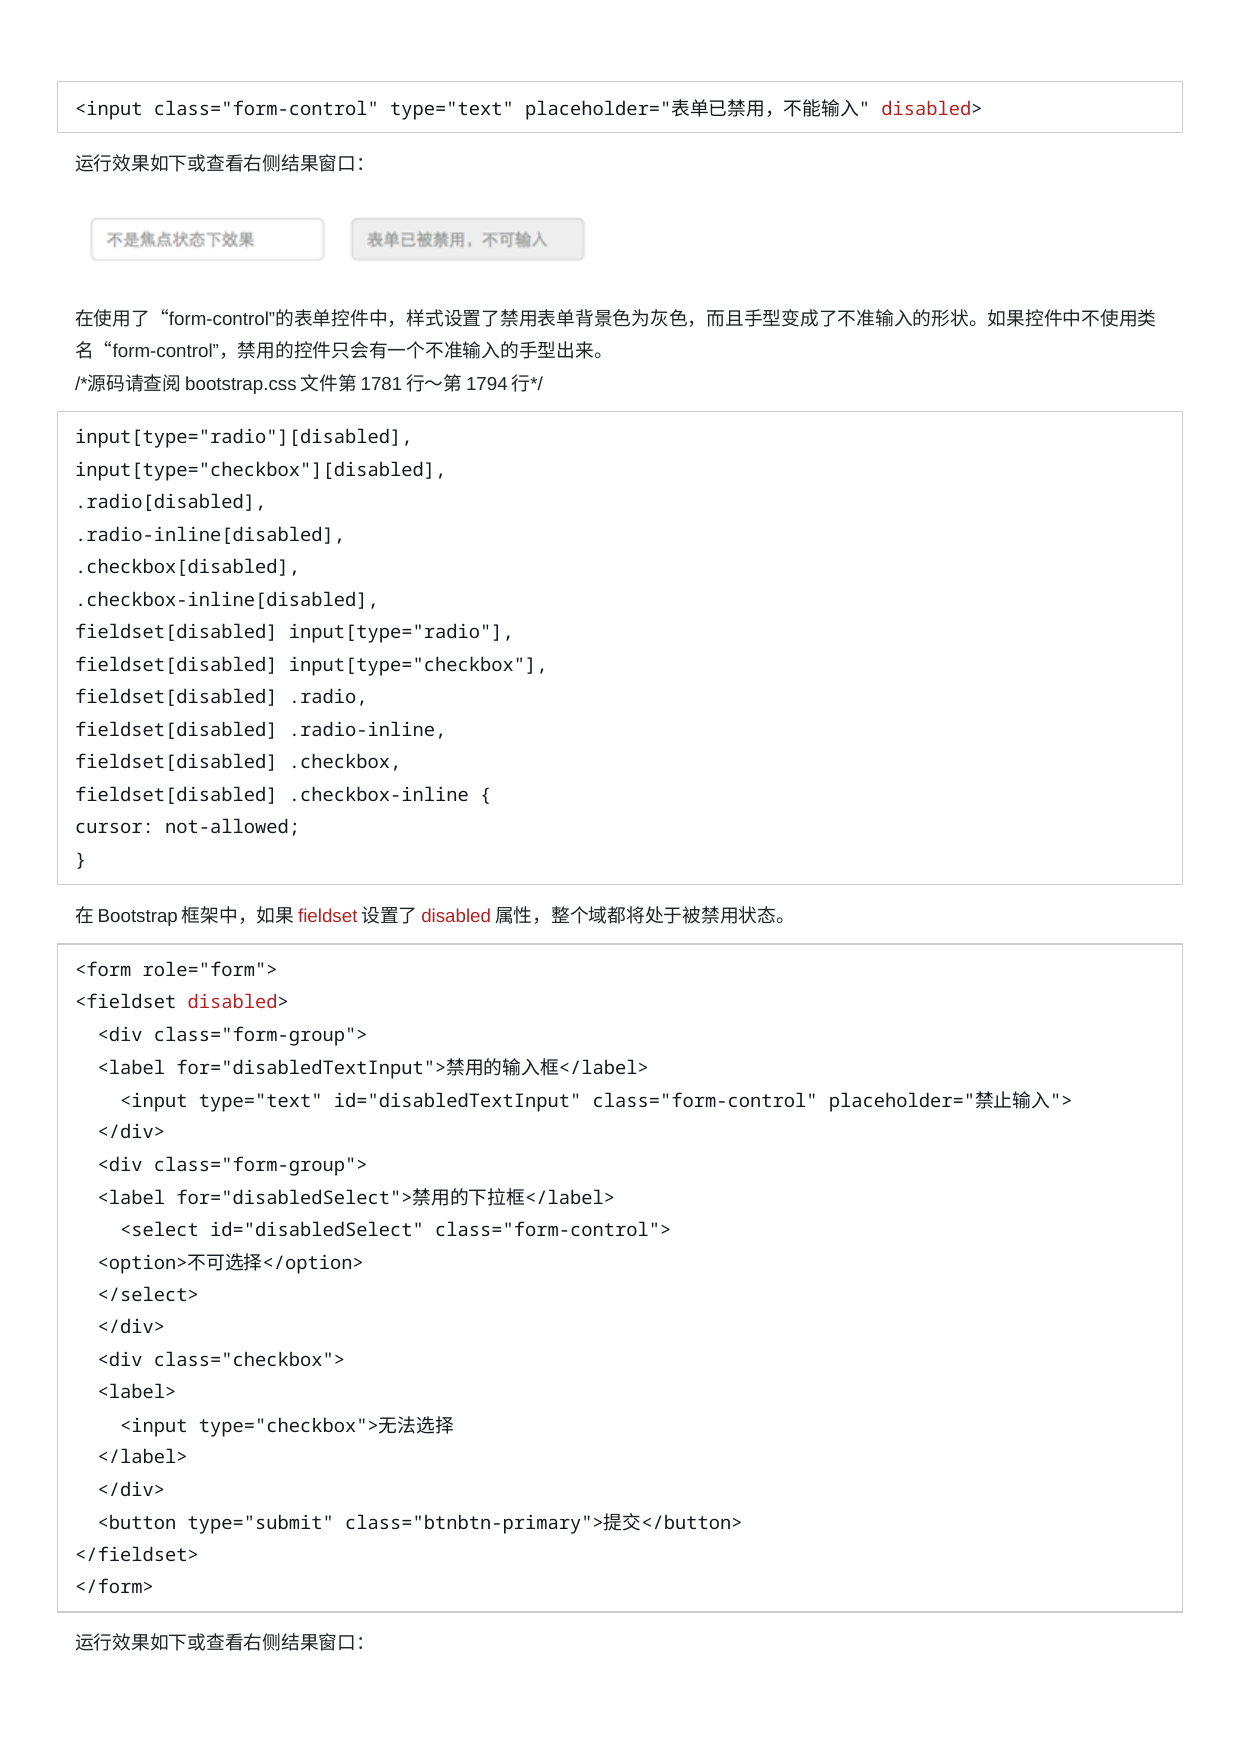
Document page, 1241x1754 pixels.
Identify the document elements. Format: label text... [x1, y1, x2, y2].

text .checkbox[disabled], [75, 550, 1165, 583]
text 运行效果如下或查看右侧结果窗口： [75, 146, 1165, 178]
text 在Bootstrap框架中，如果fieldset设置了disabled属性，整个域都将处于被禁用状态。 [75, 898, 1165, 930]
text <button type="submit" class="btnbtn-primary">提交</button> [75, 1505, 1165, 1538]
text <input class="form-control" type="text" placeholder="表单已禁用，不能输入" disabled> [58, 82, 1182, 132]
text <fieldset disabled> [75, 985, 1165, 1018]
text } [58, 833, 1182, 884]
text </fieldset> [75, 1538, 1165, 1560]
text fieldset[disabled] input[type="checkbox"], [75, 648, 1165, 680]
text .radio[disabled], [75, 485, 1165, 518]
text 运行效果如下或查看右侧结果窗口： [75, 1625, 1165, 1658]
text input[type="checkbox"][disabled], [75, 453, 1165, 485]
text <form role="form"> [58, 945, 1182, 985]
text <label> [75, 1375, 1165, 1408]
text input[type="radio"][disabled], [58, 412, 1182, 453]
text .checkbox-inline[disabled], [75, 583, 1165, 615]
text </select> [75, 1278, 1165, 1310]
text <div class="form-group"> [75, 1148, 1165, 1180]
text </div> [75, 1310, 1165, 1343]
text </label> [75, 1440, 1165, 1473]
text 在使用了“form-control”的表单控件中，样式设置了禁用表单背景色为灰色，而且手型变成了不准输入的形状。如果控件中不使用类名“form-control”，禁用的控件只会有一个不准输入的手型出来。 /*源码请查阅bootstrap.css文件第1781行～第1794行*/ [75, 301, 1165, 398]
text <option>不可选择</option> [75, 1245, 1165, 1278]
text </div> [75, 1473, 1165, 1505]
text cursor: not-allowed; [75, 810, 1165, 833]
text </form> [58, 1560, 1182, 1611]
text <label for="disabledSelect">禁用的下拉框</label> [75, 1180, 1165, 1213]
text <input type="text" id="disabledTextInput" class="form-control" placeholder="禁止输入"> [75, 1083, 1165, 1115]
picture [75, 201, 600, 277]
text fieldset[disabled] .checkbox-inline { [75, 778, 1165, 810]
text fieldset[disabled] input[type="radio"], [75, 615, 1165, 648]
text <div class="form-group"> [75, 1018, 1165, 1050]
text fieldset[disabled] .radio-inline, [75, 713, 1165, 745]
text fieldset[disabled] .checkbox, [75, 745, 1165, 778]
text </div> [75, 1115, 1165, 1148]
text .radio-inline[disabled], [75, 518, 1165, 550]
text <label for="disabledTextInput">禁用的输入框</label> [75, 1050, 1165, 1083]
text <div class="checkbox"> [75, 1343, 1165, 1375]
text fieldset[disabled] .radio, [75, 680, 1165, 713]
text <select id="disabledSelect" class="form-control"> [75, 1213, 1165, 1245]
text <input type="checkbox">无法选择 [75, 1408, 1165, 1440]
